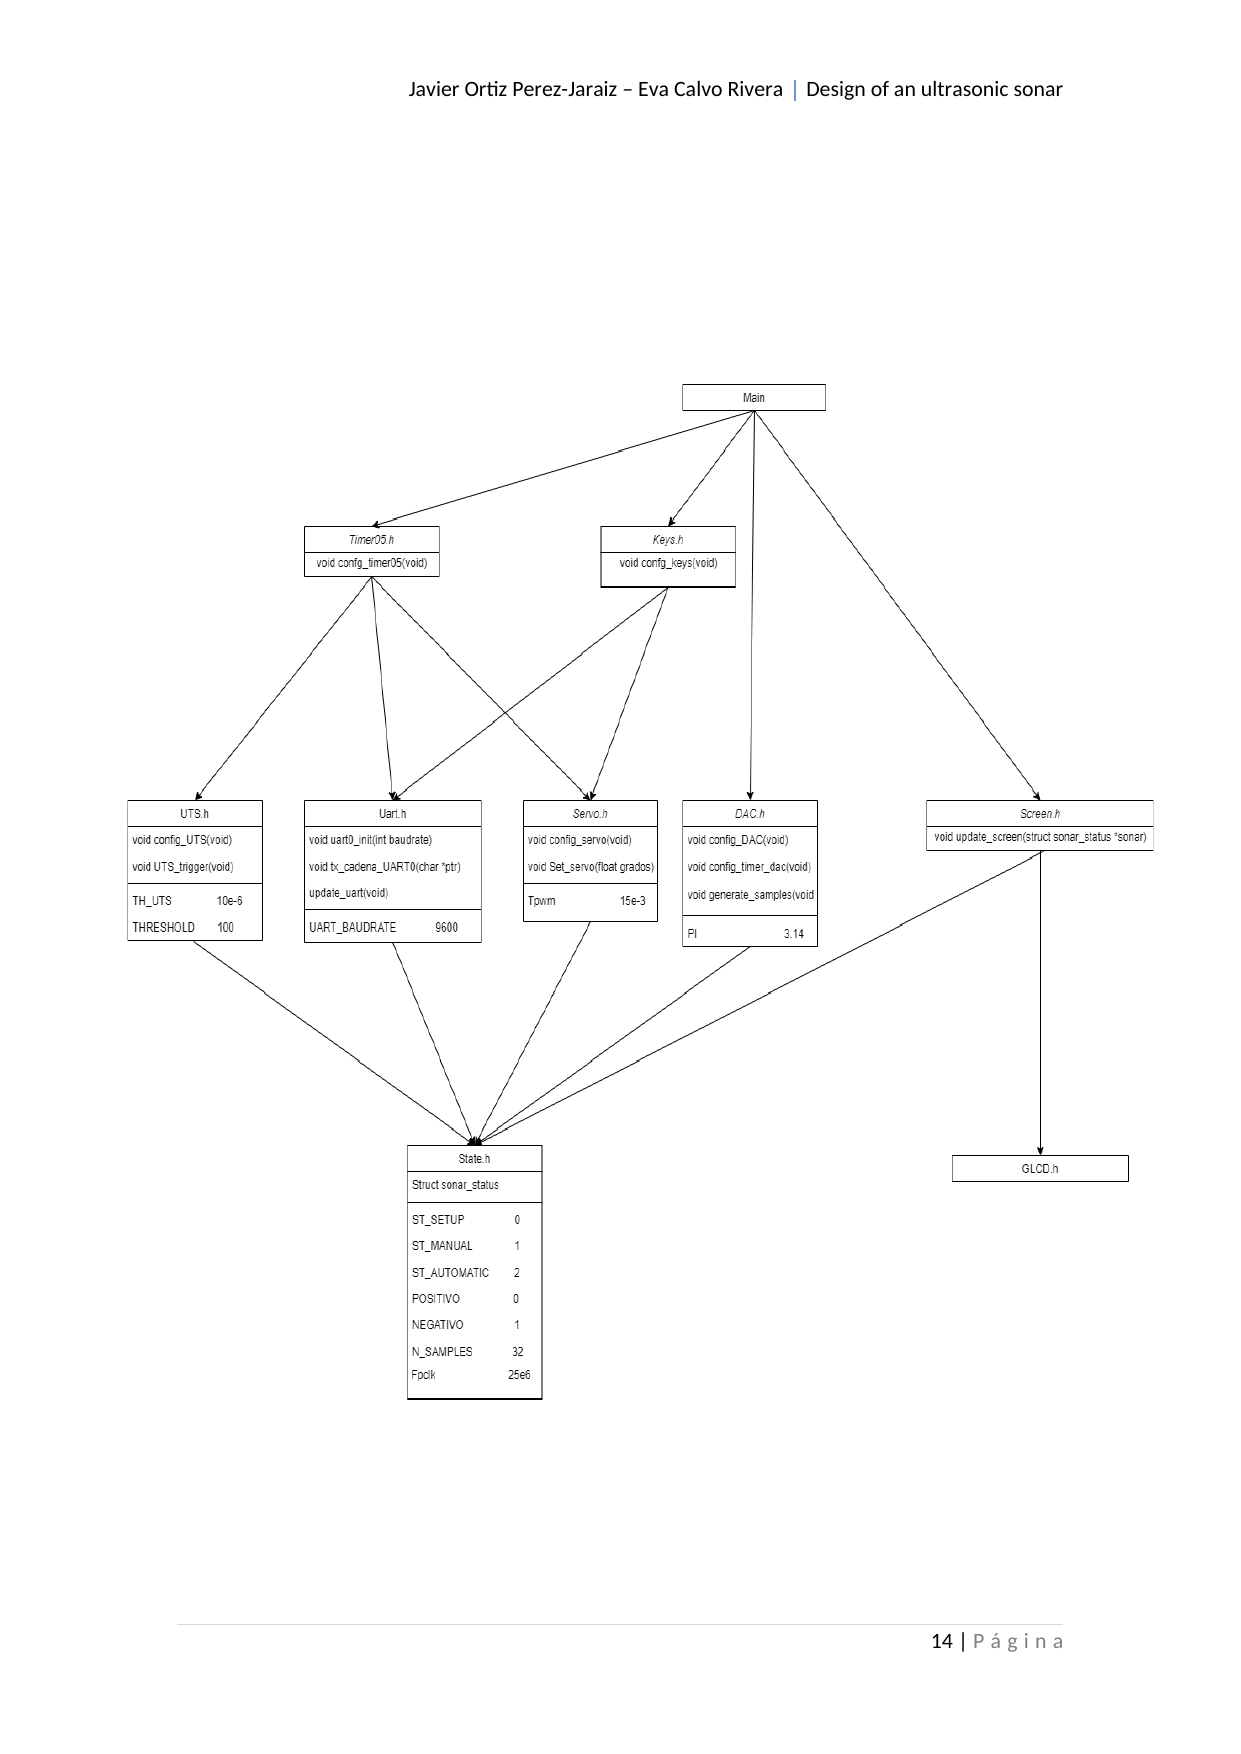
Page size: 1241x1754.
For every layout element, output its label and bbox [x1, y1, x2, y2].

picture [127, 384, 1154, 1400]
